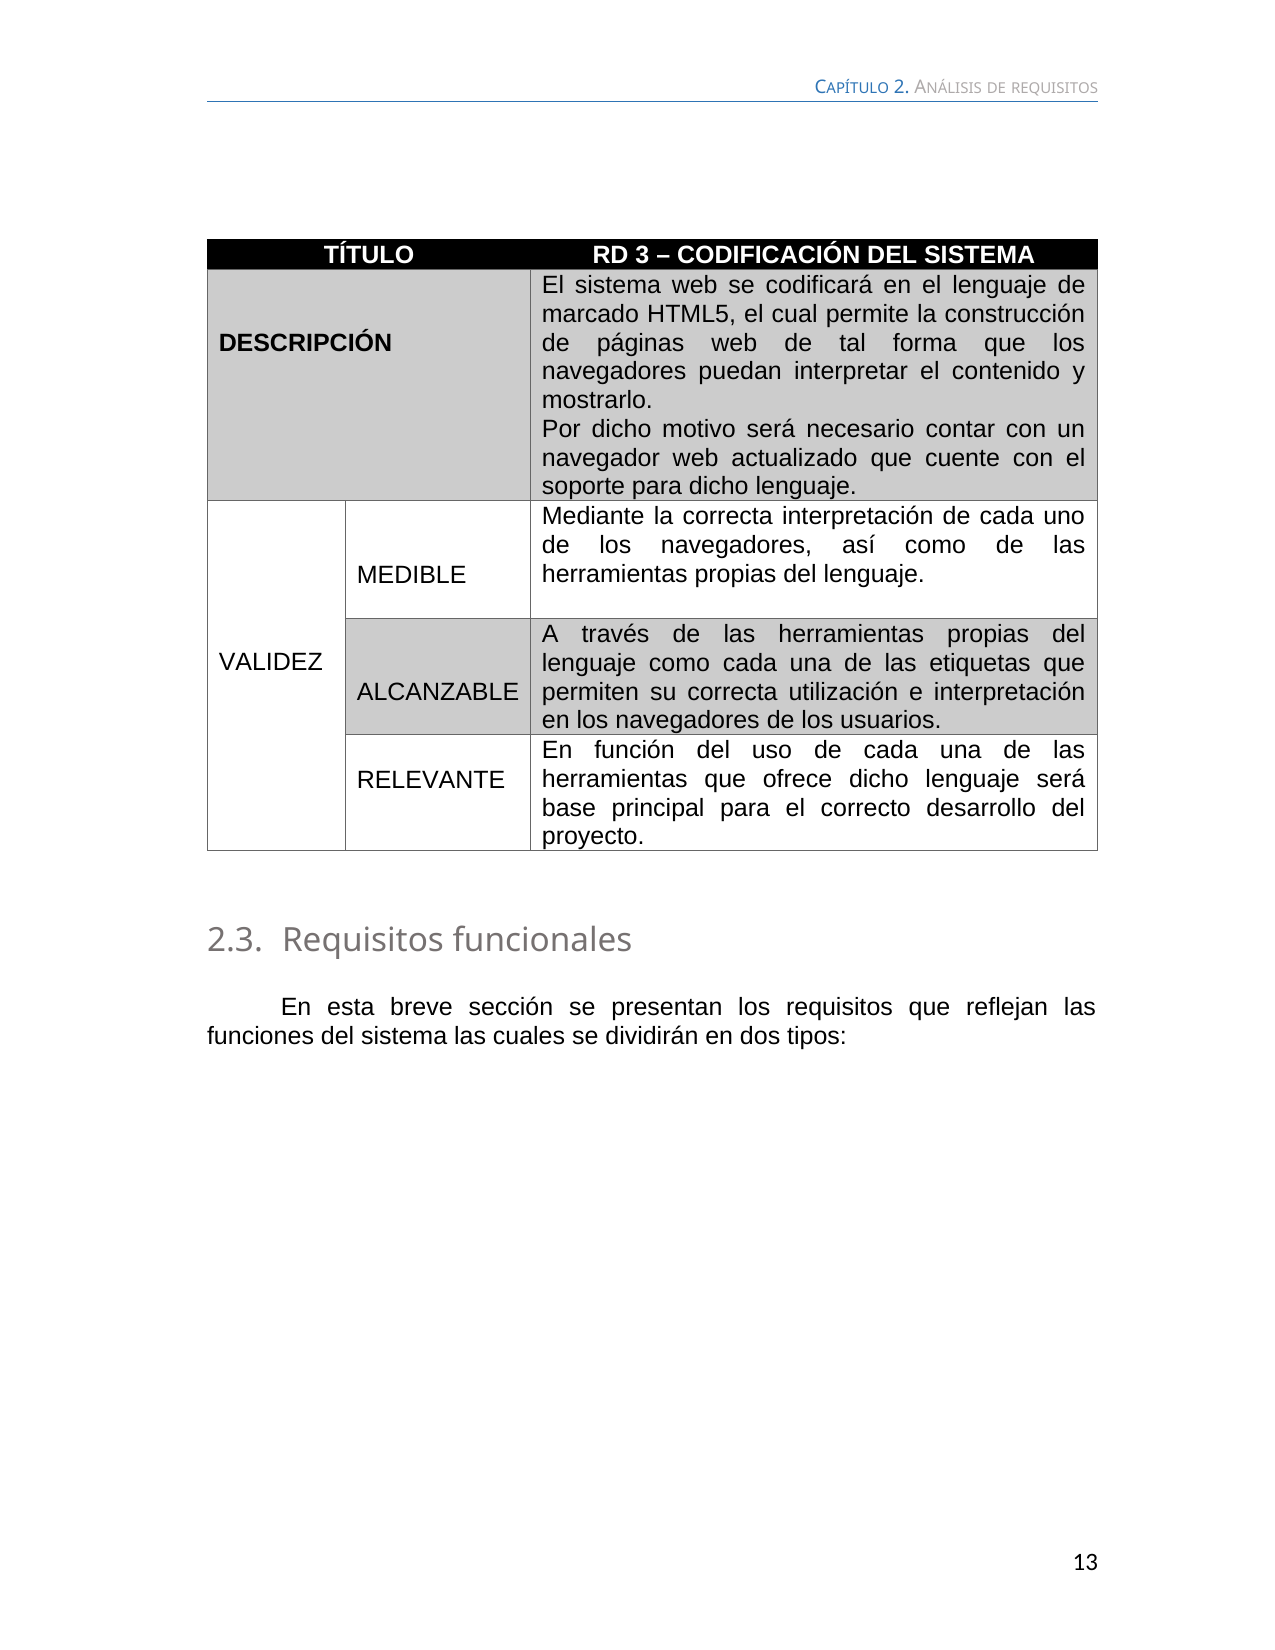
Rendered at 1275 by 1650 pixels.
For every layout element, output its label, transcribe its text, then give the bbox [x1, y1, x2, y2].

subtitle Requisitos funcionales [207, 916, 1098, 962]
table_cell RELEVANTE [346, 735, 530, 850]
text En esta breve sección se presentan los requisitos que reflejan las funciones del sistema las cuales se dividirán en dos tipos: [207, 992, 1098, 1050]
table_cell ALCANZABLE [346, 619, 530, 734]
table_header TÍTULO [208, 240, 530, 269]
table_header RD 3 – CODIFICACIÓN DEL SISTEMA [531, 240, 1097, 269]
table_cell A través de las herramientas propias del lenguaje como cada una de las etiquetas que permiten su correcta utilización e interpretación en los navegadores de los usuarios. [531, 619, 1097, 734]
table_cell El sistema web se codificará en el lenguaje de marcado HTML5, el cual permite la construcción de páginas web de tal forma que los navegadores puedan interpretar el contenido y mostrarlo. Por dicho motivo será necesario contar con un navegador web actualizado que cuente con el soporte para dicho lenguaje. [531, 270, 1097, 500]
table_cell En función del uso de cada una de las herramientas que ofrece dicho lenguaje será base principal para el correcto desarrollo del proyecto. [531, 735, 1097, 850]
table_cell Mediante la correcta interpretación de cada uno de los navegadores, así como de las herramientas propias del lenguaje. [531, 501, 1097, 618]
table_cell DESCRIPCIÓN [208, 270, 530, 500]
table_cell MEDIBLE [346, 501, 530, 618]
table_cell VALIDEZ [208, 501, 345, 850]
